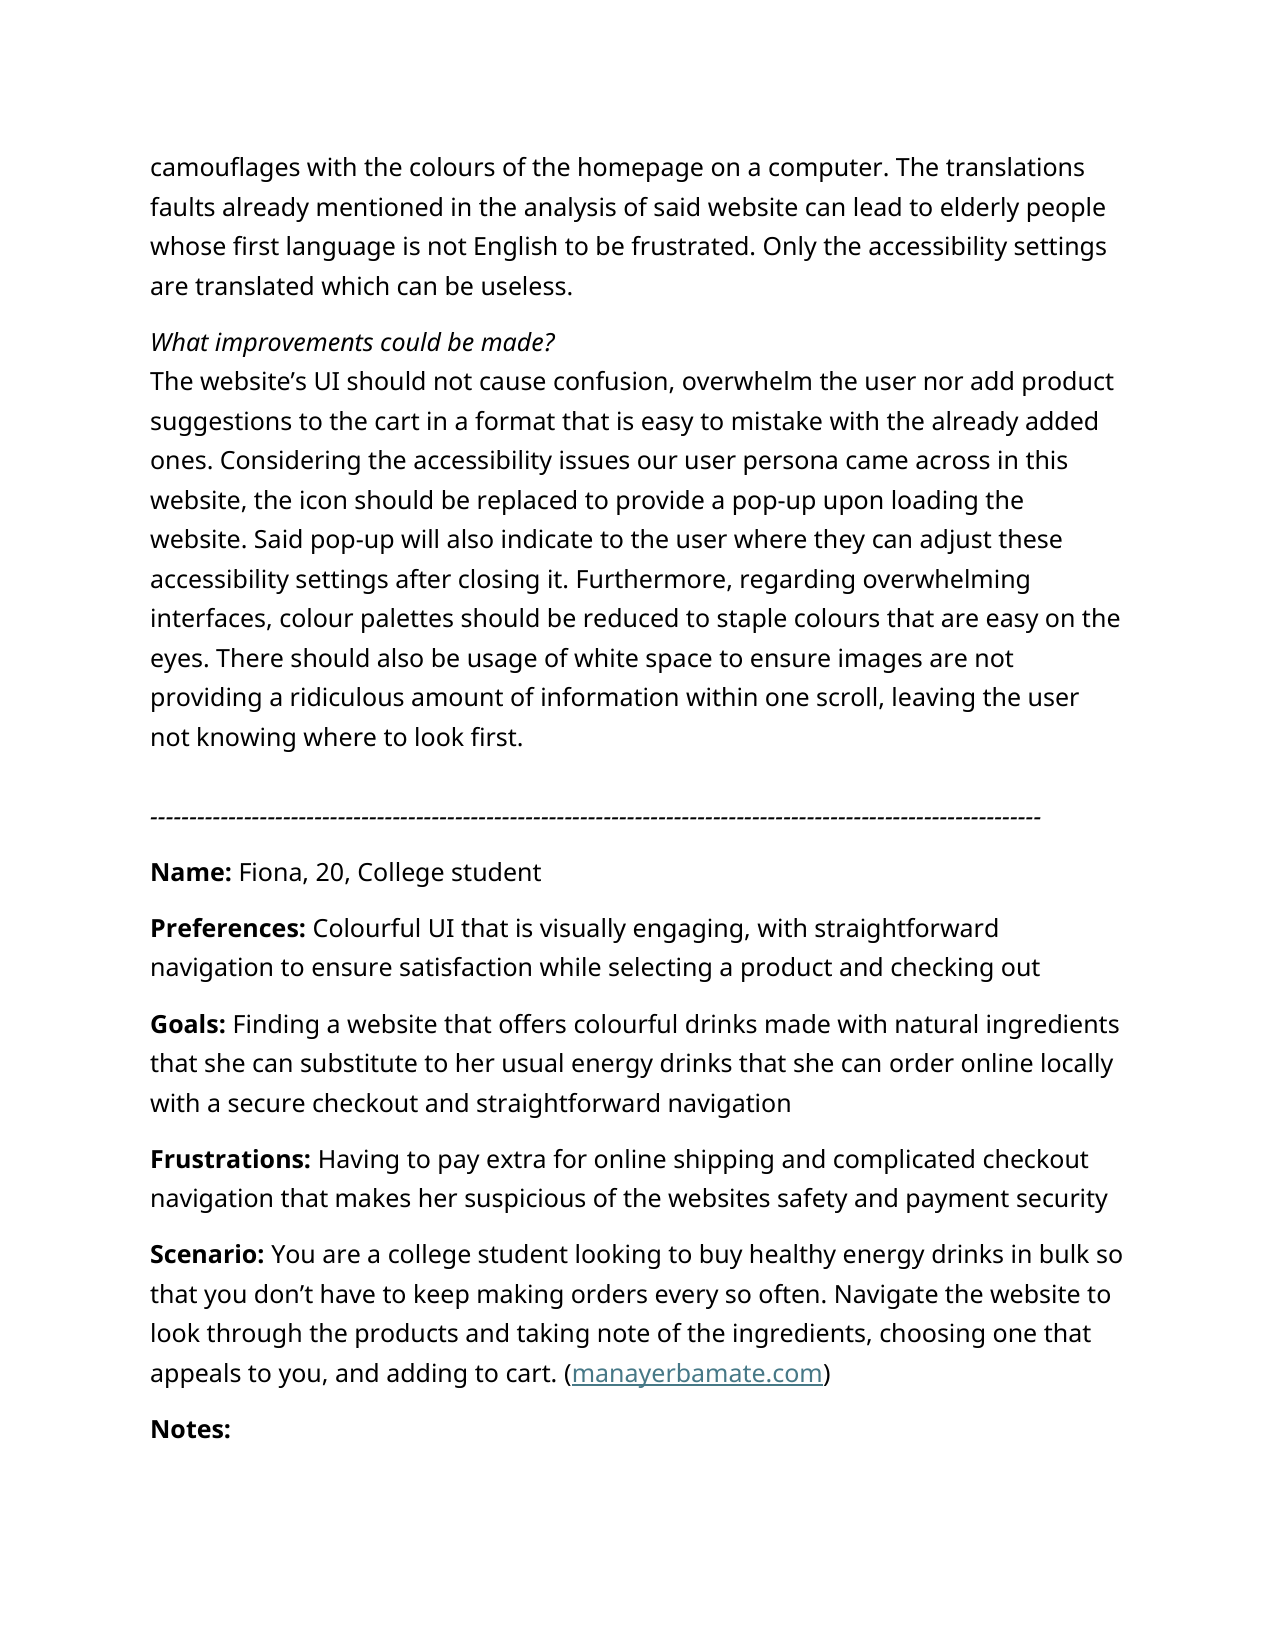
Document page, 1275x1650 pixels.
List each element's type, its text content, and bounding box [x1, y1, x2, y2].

text Frustrations: Having to pay extra for online shipping and complicated checkout navigation that makes her suspicious of the websites safety and payment security [150, 1141, 1125, 1215]
text Preferences: Colourful UI that is visually engaging, with straightforward navigation to ensure satisfaction while selecting a product and checking out [150, 911, 1125, 984]
text Notes: [150, 1412, 1125, 1446]
text Name: Fiona, 20, College student [150, 854, 1125, 888]
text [150, 150, 1125, 302]
text Goals: Finding a website that offers colourful drinks made with natural ingredients that she can substitute to her usual energy drinks that she can order online locally with a secure checkout and straightforward navigation [150, 1006, 1125, 1119]
text What improvements could be made? The website’s UI should not cause confusion, overwhelm the user nor add product suggestions to the cart in a format that is easy to mistake with the already added ones. Considering the accessibility issues our user persona came across in this website, the icon should be replaced to provide a pop-up upon loading the website. Said pop-up will also indicate to the user where they can adjust these accessibility settings after closing it. Furthermore, regarding overwhelming interfaces, colour palettes should be reduced to staple colours that are easy on the eyes. There should also be usage of white space to ensure images are not providing a ridiculous amount of information within one scroll, leaving the user not knowing where to look first. ------------------------------------------------------------------------------------------------------------------ [150, 324, 1125, 832]
text Scenario: You are a college student looking to buy healthy energy drinks in bulk so that you don’t have to keep making orders every so often. Navigate the website to look through the products and taking note of the ingredients, choosing one that appeals to you, and adding to cart. (manayerbamate.com) [150, 1237, 1125, 1389]
